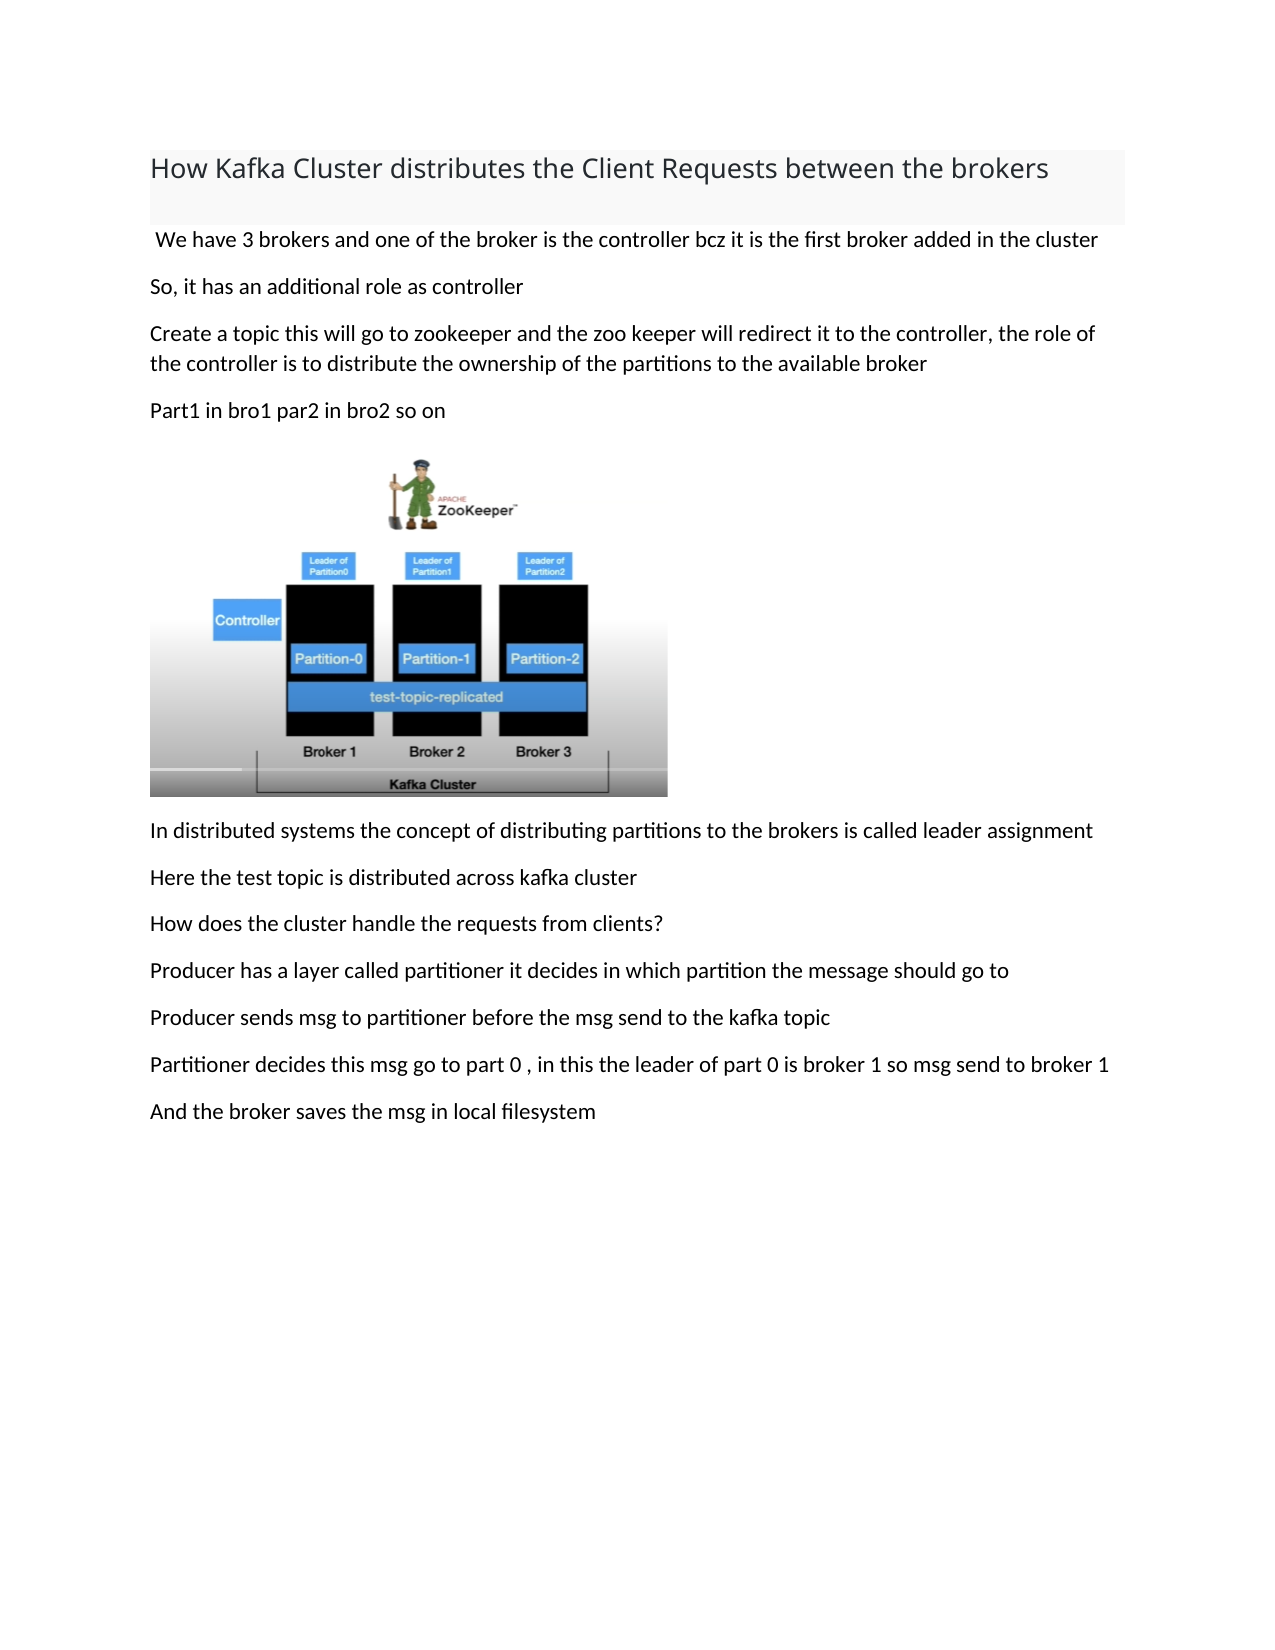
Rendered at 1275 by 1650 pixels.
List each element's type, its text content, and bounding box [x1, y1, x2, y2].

text In distributed systems the concept of distributing partitions to the brokers is called leader assignment [150, 816, 1125, 844]
text Part1 in bro1 par2 in bro2 so on [150, 396, 1125, 424]
text Create a topic this will go to zookeeper and the zoo keeper will redirect it to the controller, the role of the controller is to distribute the ownership of the partitions to the available broker [150, 319, 1125, 377]
text Producer sends msg to partitioner before the msg send to the kafka topic [150, 1003, 1125, 1031]
text Producer has a layer called partitioner it decides in which partition the message should go to [150, 956, 1125, 984]
text Here the test topic is distributed across kafka cluster [150, 863, 1125, 891]
text And the broker saves the msg in local filesystem [150, 1097, 1125, 1125]
text We have 3 brokers and one of the broker is the controller bcz it is the first broker added in the cluster [150, 225, 1125, 253]
text So, it has an additional role as controller [150, 272, 1125, 300]
text How does the cluster handle the requests from clients? [150, 909, 1125, 937]
text Partitioner decides this msg go to part 0 , in this the leader of part 0 is broker 1 so msg send to broker 1 [150, 1050, 1125, 1078]
picture [150, 443, 668, 797]
subtitle How Kafka Cluster distributes the Client Requests between the brokers [150, 150, 1125, 187]
